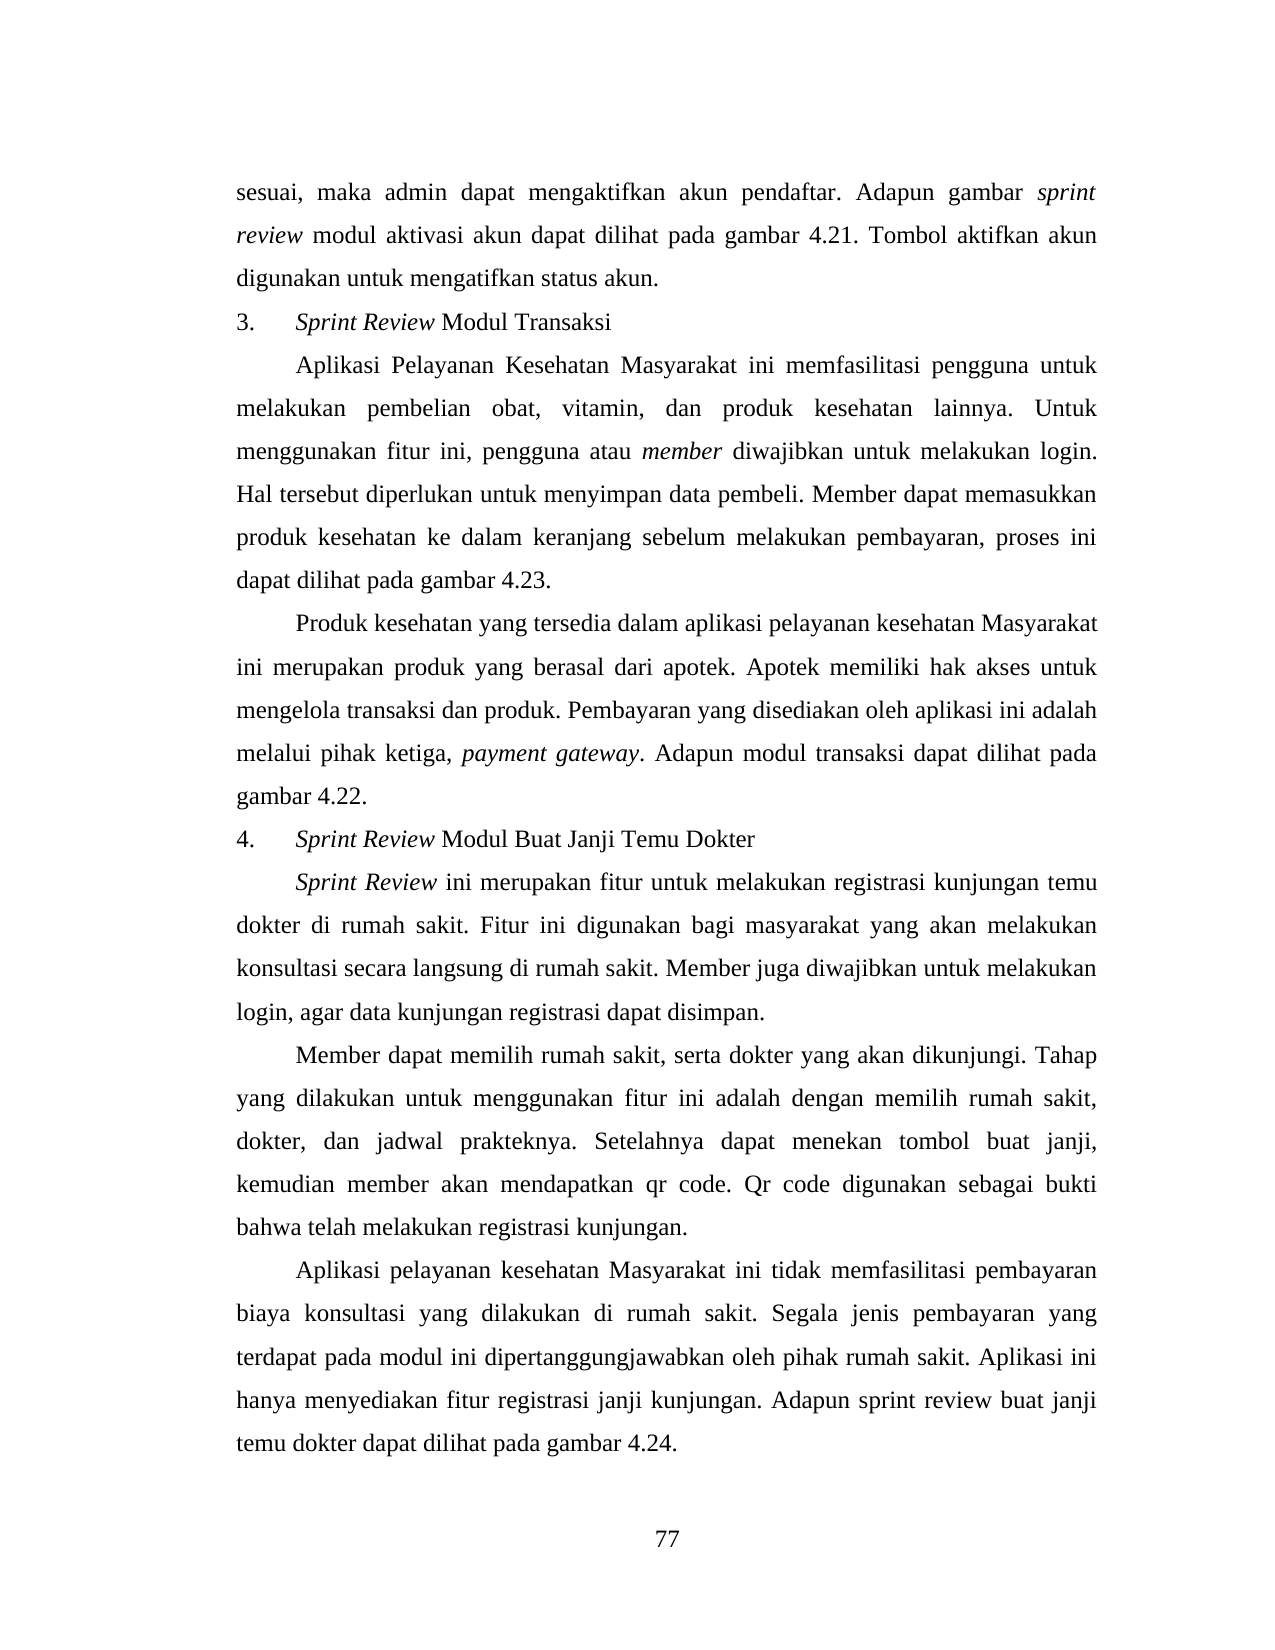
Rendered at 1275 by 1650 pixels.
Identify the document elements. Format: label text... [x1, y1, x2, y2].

text Aplikasi Pelayanan Kesehatan Masyarakat ini memfasilitasi pengguna untuk melakukan pembelian obat, vitamin, dan produk kesehatan lainnya. Untuk menggunakan fitur ini, pengguna atau member diwajibkan untuk melakukan login. Hal tersebut diperlukan untuk menyimpan data pembeli. Member dapat memasukkan produk kesehatan ke dalam keranjang sebelum melakukan pembayaran, proses ini dapat dilihat pada gambar 4.23. [236, 350, 1098, 594]
text Produk kesehatan yang tersedia dalam aplikasi pelayanan kesehatan Masyarakat ini merupakan produk yang berasal dari apotek. Apotek memiliki hak akses untuk mengelola transaksi dan produk. Pembayaran yang disediakan oleh aplikasi ini adalah melalui pihak ketiga, payment gateway. Adapun modul transaksi dapat dilihat pada gambar 4.22. [236, 608, 1098, 810]
list Aplikasi pelayanan kesehatan Masyarakat ini tidak memfasilitasi pembayaran biaya konsultasi yang dilakukan di rumah sakit. Segala jenis pembayaran yang terdapat pada modul ini dipertanggungjawabkan oleh pihak rumah sakit. Aplikasi ini hanya menyediakan fitur registrasi janji kunjungan. Adapun sprint review buat janji temu dokter dapat dilihat pada gambar 4.24. [236, 1255, 1098, 1457]
list Sprint Review Modul Buat Janji Temu Dokter [236, 824, 1098, 853]
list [236, 177, 1098, 292]
list Member dapat memilih rumah sakit, serta dokter yang akan dikunjungi. Tahap yang dilakukan untuk menggunakan fitur ini adalah dengan memilih rumah sakit, dokter, dan jadwal prakteknya. Setelahnya dapat menekan tombol buat janji, kemudian member akan mendapatkan qr code. Qr code digunakan sebagai bukti bahwa telah melakukan registrasi kunjungan. [236, 1040, 1098, 1241]
list Sprint Review Modul Transaksi [236, 307, 1098, 335]
list Sprint Review ini merupakan fitur untuk melakukan registrasi kunjungan temu dokter di rumah sakit. Fitur ini digunakan bagi masyarakat yang akan melakukan konsultasi secara langsung di rumah sakit. Member juga diwajibkan untuk melakukan login, agar data kunjungan registrasi dapat disimpan. [236, 867, 1098, 1025]
